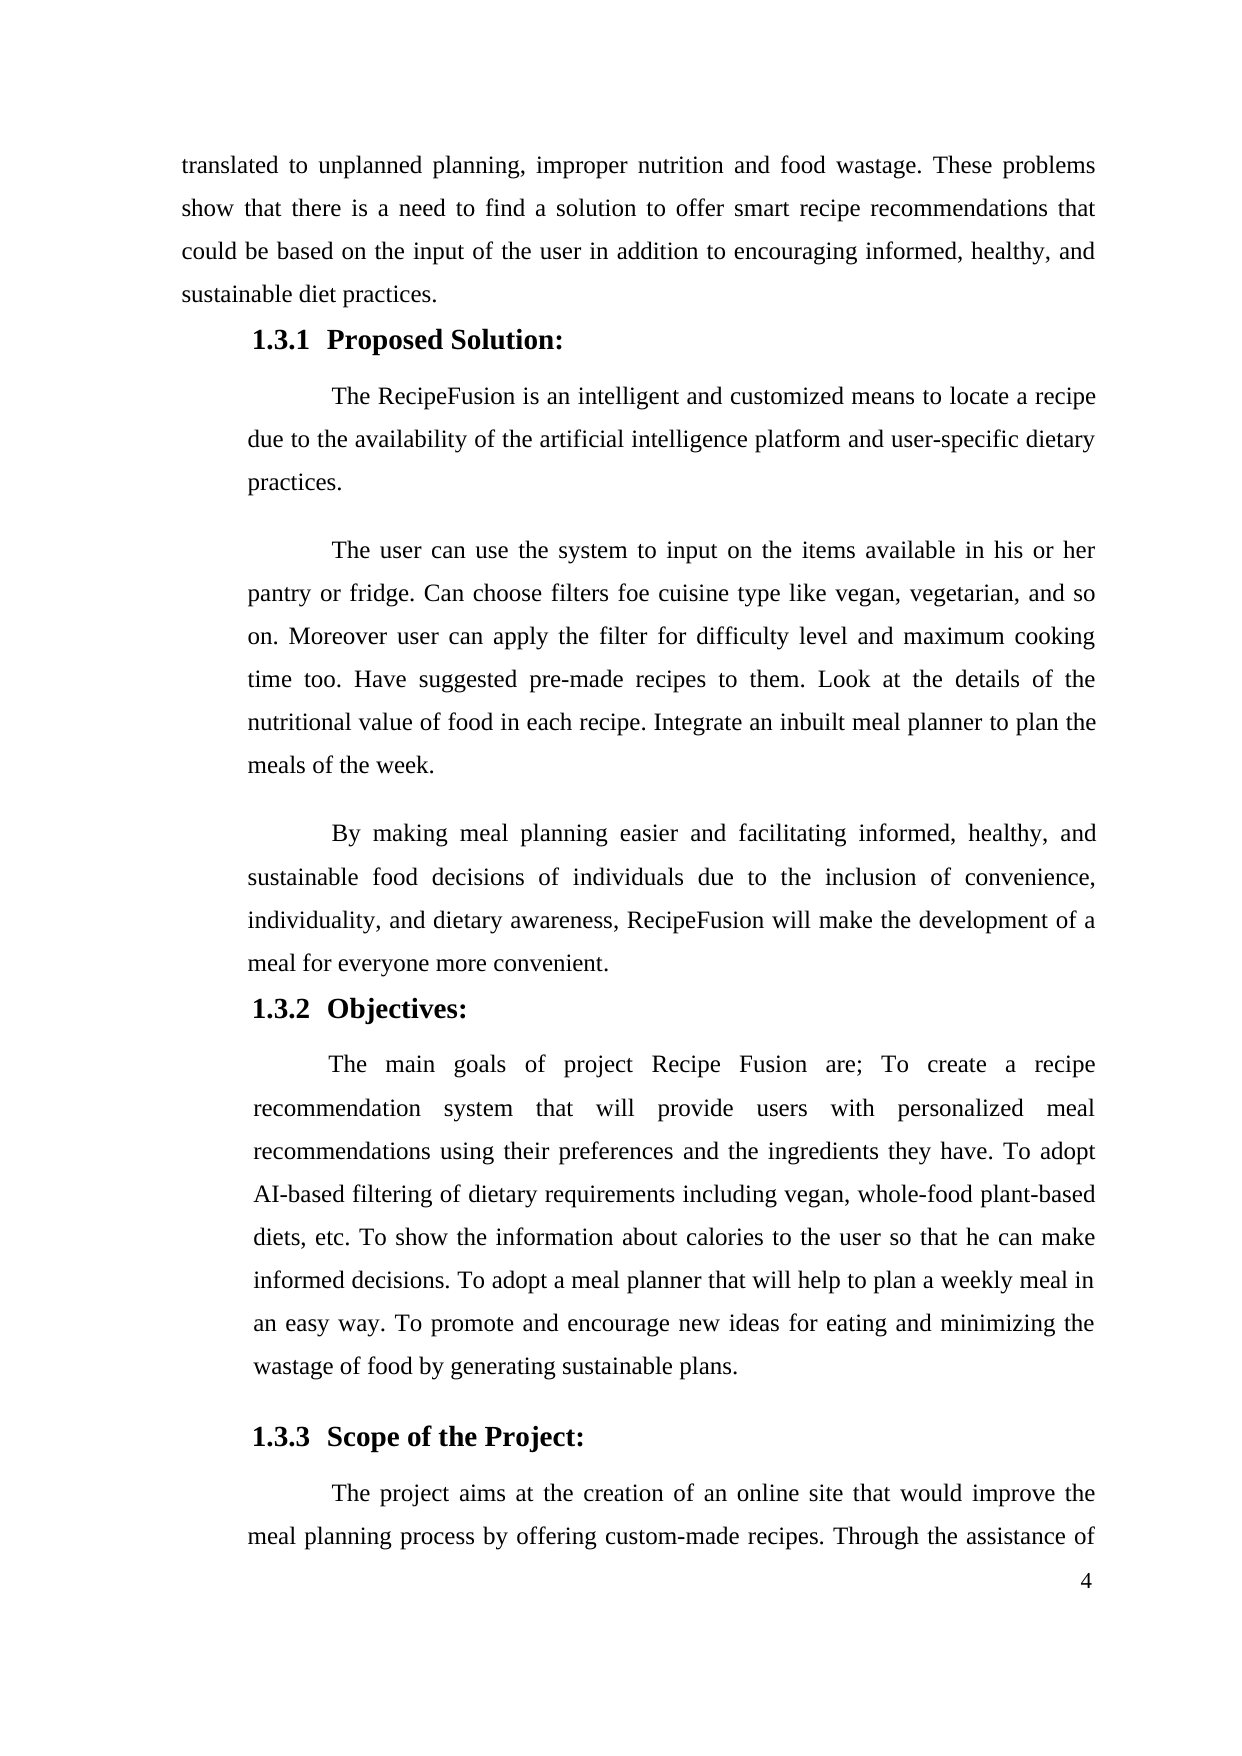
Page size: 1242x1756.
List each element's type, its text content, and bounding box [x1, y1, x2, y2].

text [247, 1478, 1096, 1550]
subtitle Proposed Solution: [252, 322, 1006, 356]
text The user can use the system to input on the items available in his or her pantry or fridge. Can choose filters foe cuisine type like vegan, vegetarian, and so on. Moreover user can apply the filter for difficulty level and maximum cooking time too. Have suggested pre-made recipes to them. Look at the details of the nutritional value of food in each recipe. Integrate an inbuilt meal planner to plan the meals of the week. [247, 535, 1097, 779]
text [181, 150, 1097, 308]
subtitle Scope of the Project: [252, 1419, 1006, 1453]
text The main goals of project Recipe Fusion are; To create a recipe recommendation system that will provide users with personalized meal recommendations using their preferences and the ingredients they have. To adopt AI-based filtering of dietary requirements including vegan, whole-food plant-based diets, etc. To show the information about calories to the user so that he can make informed decisions. To adopt a meal planner that will help to plan a weekly meal in an easy way. To promote and encourage new ideas for eating and minimizing the wastage of food by generating sustainable plans. [253, 1049, 1096, 1380]
text The RecipeFusion is an intelligent and customized means to locate a recipe due to the availability of the artificial intelligence platform and user-specific dietary practices. [247, 381, 1097, 496]
text By making meal planning easier and facilitating informed, healthy, and sustainable food decisions of individuals due to the inclusion of convenience, individuality, and dietary awareness, RecipeFusion will make the development of a meal for everyone more convenient. [247, 818, 1097, 977]
subtitle Objectives: [252, 991, 1006, 1024]
